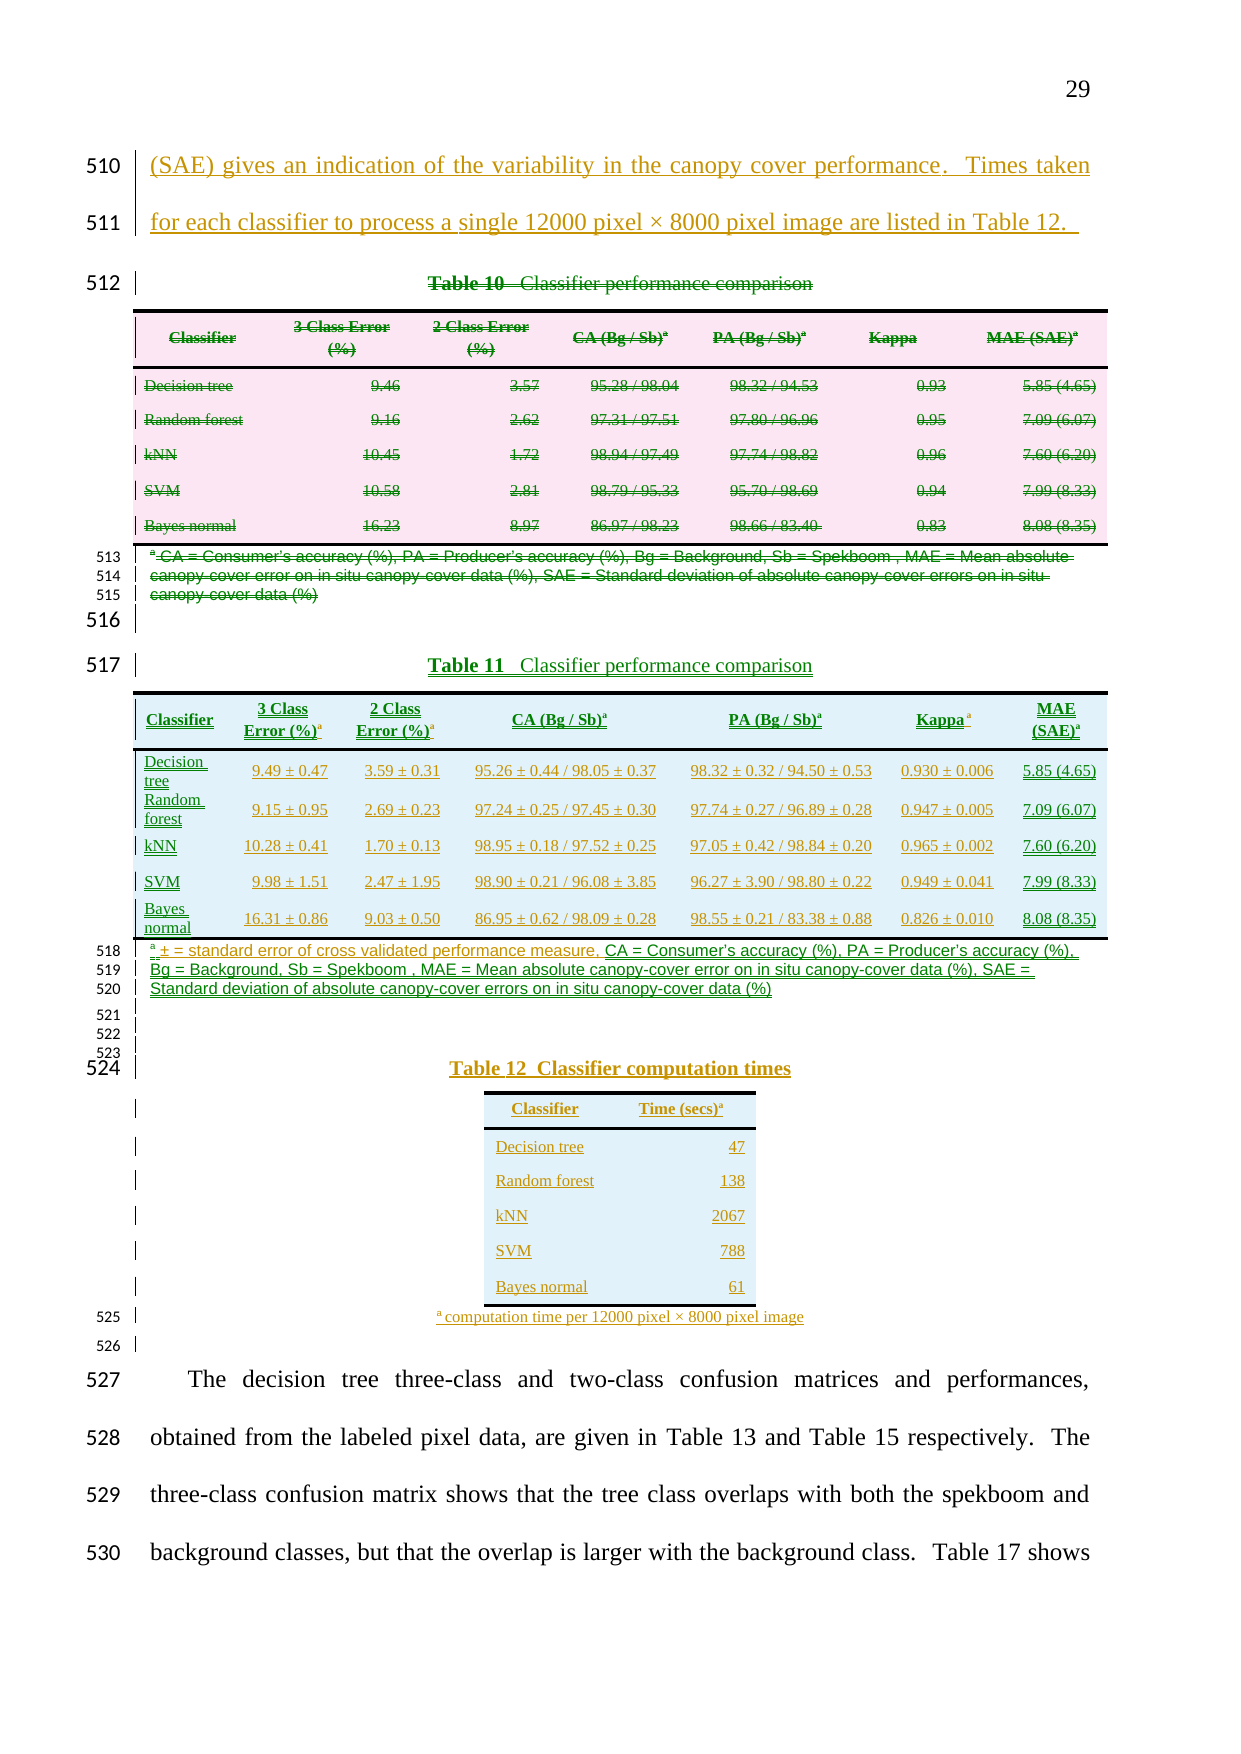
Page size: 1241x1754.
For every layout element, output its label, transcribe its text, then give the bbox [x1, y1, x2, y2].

text 8 [150, 1055, 1090, 1079]
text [150, 1364, 1090, 1566]
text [150, 150, 1090, 236]
text 7 [150, 653, 1090, 677]
